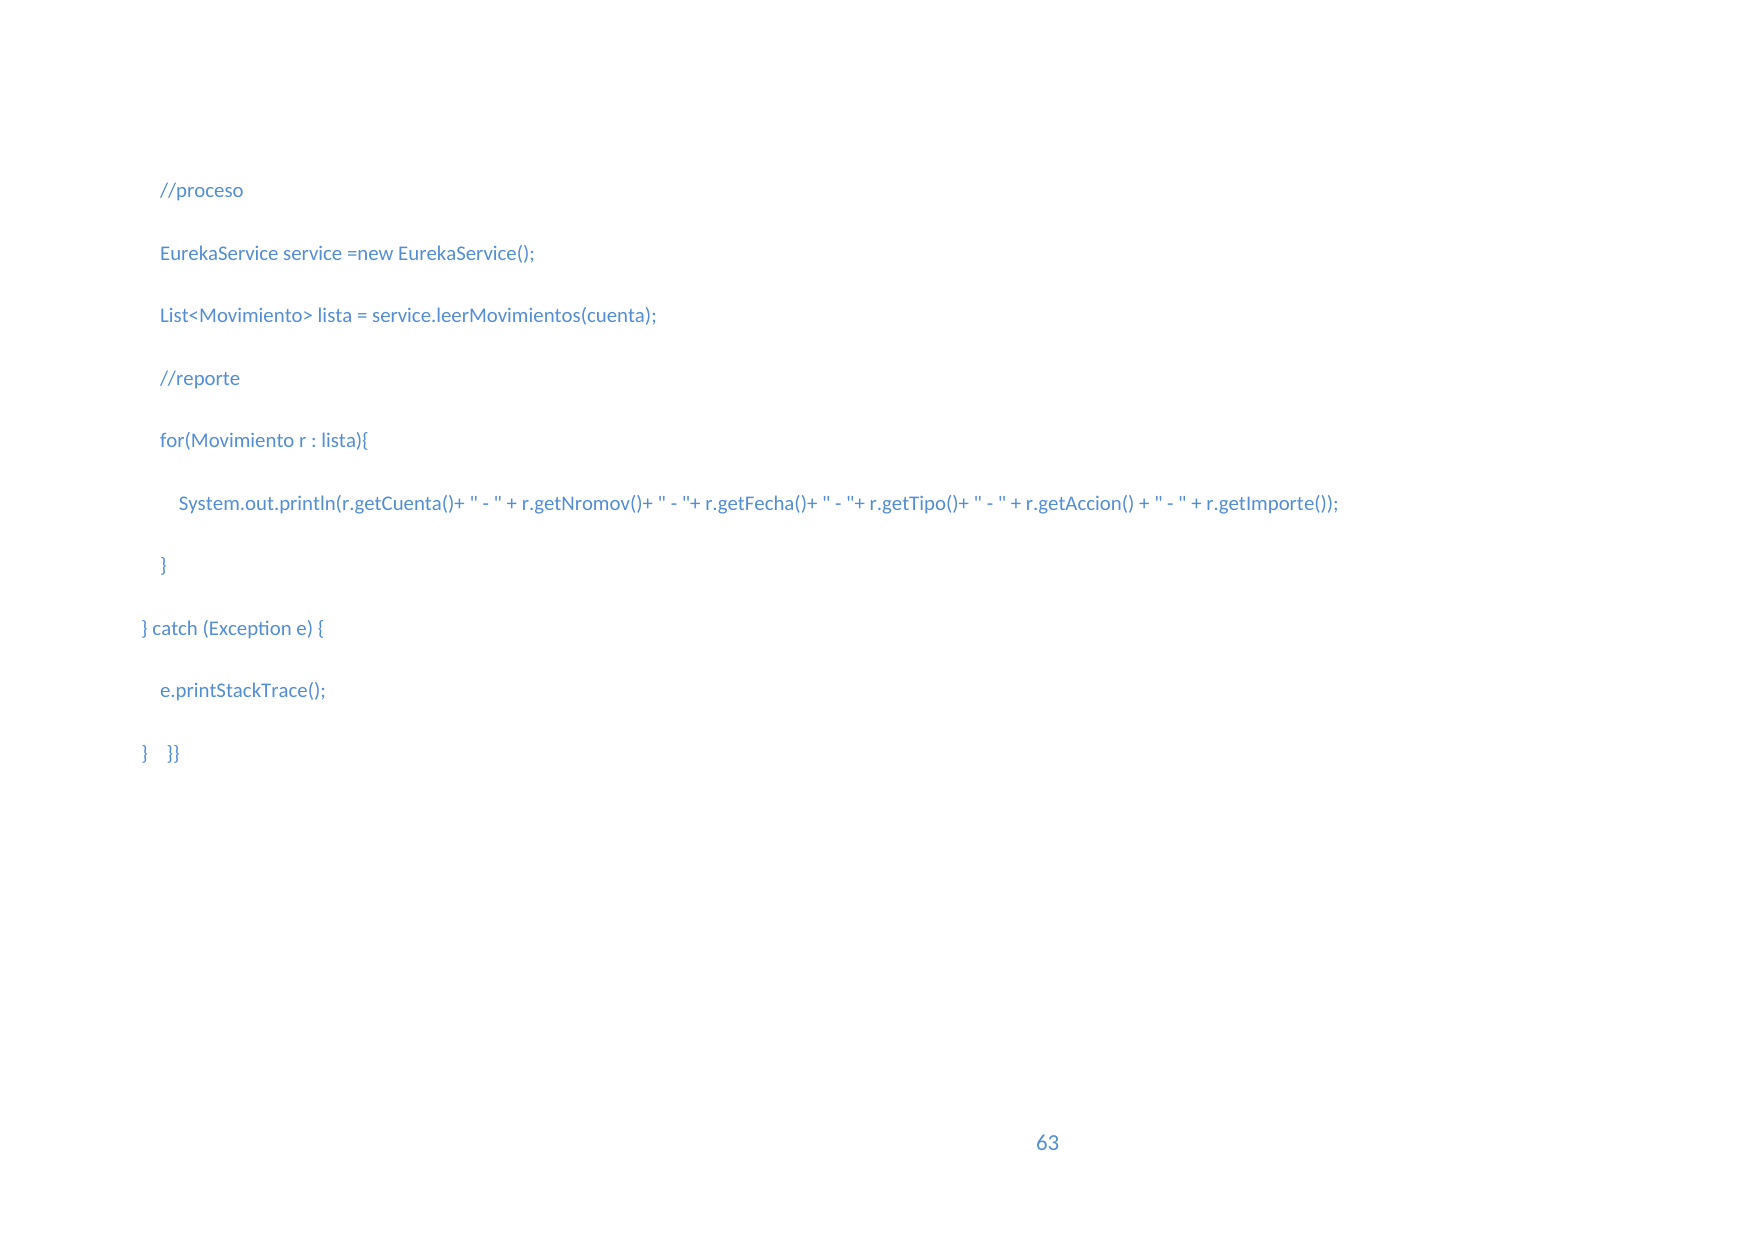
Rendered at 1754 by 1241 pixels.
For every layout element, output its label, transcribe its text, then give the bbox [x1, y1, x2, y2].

text //proceso [103, 177, 1621, 203]
text } catch (Exception e) { [103, 615, 1621, 640]
text } }} [103, 740, 1621, 765]
text //reporte [103, 365, 1621, 390]
text List<Movimiento> lista = service.leerMovimientos(cuenta); [103, 302, 1621, 328]
text for(Movimiento r : lista){ [103, 427, 1621, 453]
text e.printStackTrace(); [103, 677, 1621, 703]
text System.out.println(r.getCuenta()+ " - " + r.getNromov()+ " - "+ r.getFecha()+ " - "+ r.getTipo()+ " - " + r.getAccion() + " - " + r.getImporte()); [103, 490, 1621, 515]
text EurekaService service =new EurekaService(); [103, 240, 1621, 265]
text } [103, 552, 1621, 578]
